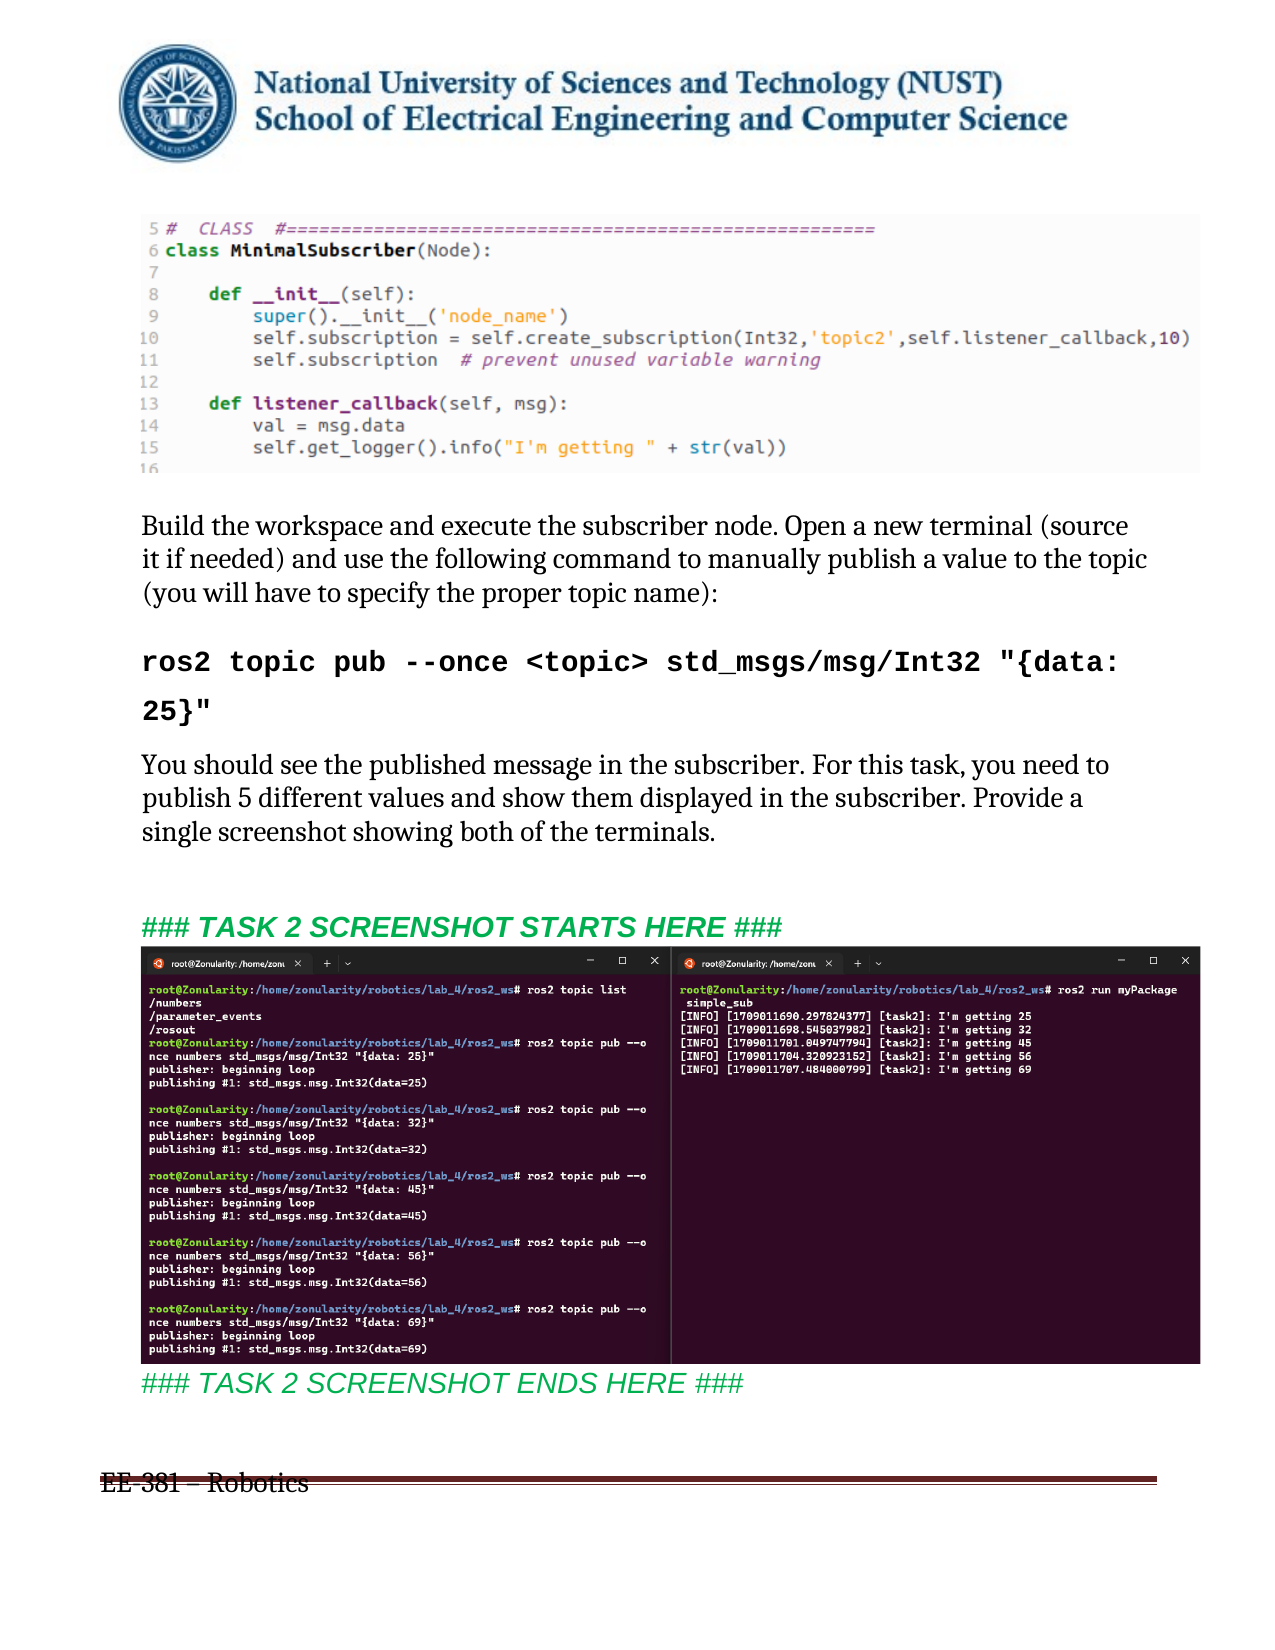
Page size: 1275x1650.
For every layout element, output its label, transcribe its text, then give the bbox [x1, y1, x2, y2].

text ros2 topic pub --once <topic> std_msgs/msg/Int32 "{data: 25}" [141, 647, 1153, 729]
picture [140, 946, 1201, 1364]
text Build the workspace and execute the subscriber node. Open a new terminal (source it if needed) and use the following command to manually publish a value to the topic (you will have to specify the proper topic name): [141, 509, 1153, 609]
text ### TASK 2 SCREENSHOT ENDS HERE ### [141, 1366, 1135, 1400]
picture [106, 39, 1082, 174]
picture [140, 214, 1201, 473]
text ### TASK 2 SCREENSHOT STARTS HERE ### [141, 910, 1135, 943]
text You should see the published message in the subscriber. For this task, you need to publish 5 different values and show them displayed in the subscriber. Provide a single screenshot showing both of the terminals. [141, 748, 1153, 848]
